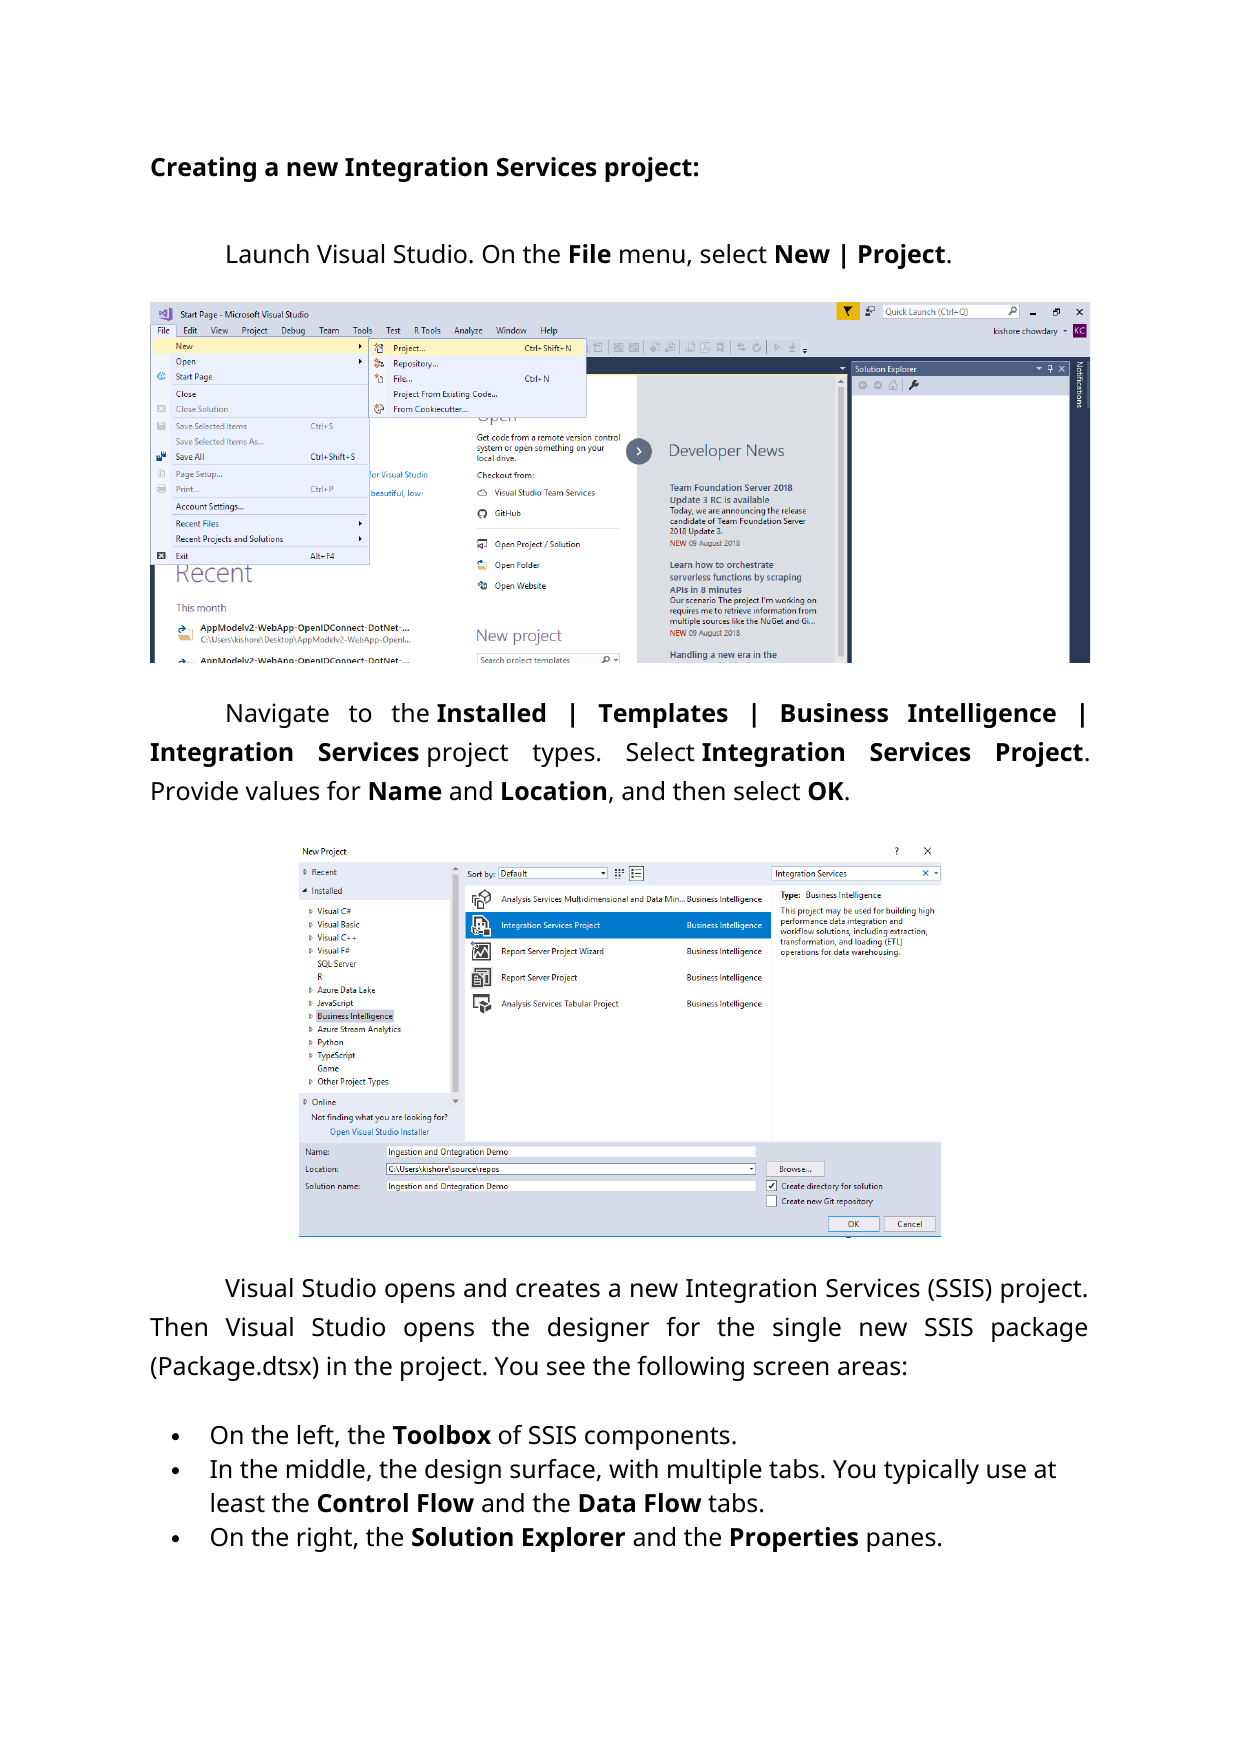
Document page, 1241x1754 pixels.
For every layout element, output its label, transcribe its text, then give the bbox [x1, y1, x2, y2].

list On the right, the Solution Explorer and the Properties panes. [172, 1519, 1090, 1554]
picture [299, 842, 942, 1238]
subtitle Launch Visual Studio. On the File menu, select New | Project. [150, 237, 1090, 271]
text Navigate to the Installed | Templates | Business Intelligence | Integration Services project types. Select Integration Services Project. Provide values for Name and Location, and then select OK. [150, 695, 1090, 808]
list In the middle, the design surface, with multiple tabs. You typically use at least the Control Flow and the Data Flow tabs. [172, 1451, 1090, 1519]
text Visual Studio opens and creates a new Integration Services (SSIS) project. Then Visual Studio opens the designer for the single new SSIS package (Package.dtsx) in the project. You see the following screen areas: [150, 1344, 1090, 1383]
list On the left, the Toolbox of SSIS components. [172, 1417, 1090, 1451]
subtitle Creating a new Integration Services project: [150, 150, 1090, 184]
picture [150, 302, 1091, 663]
